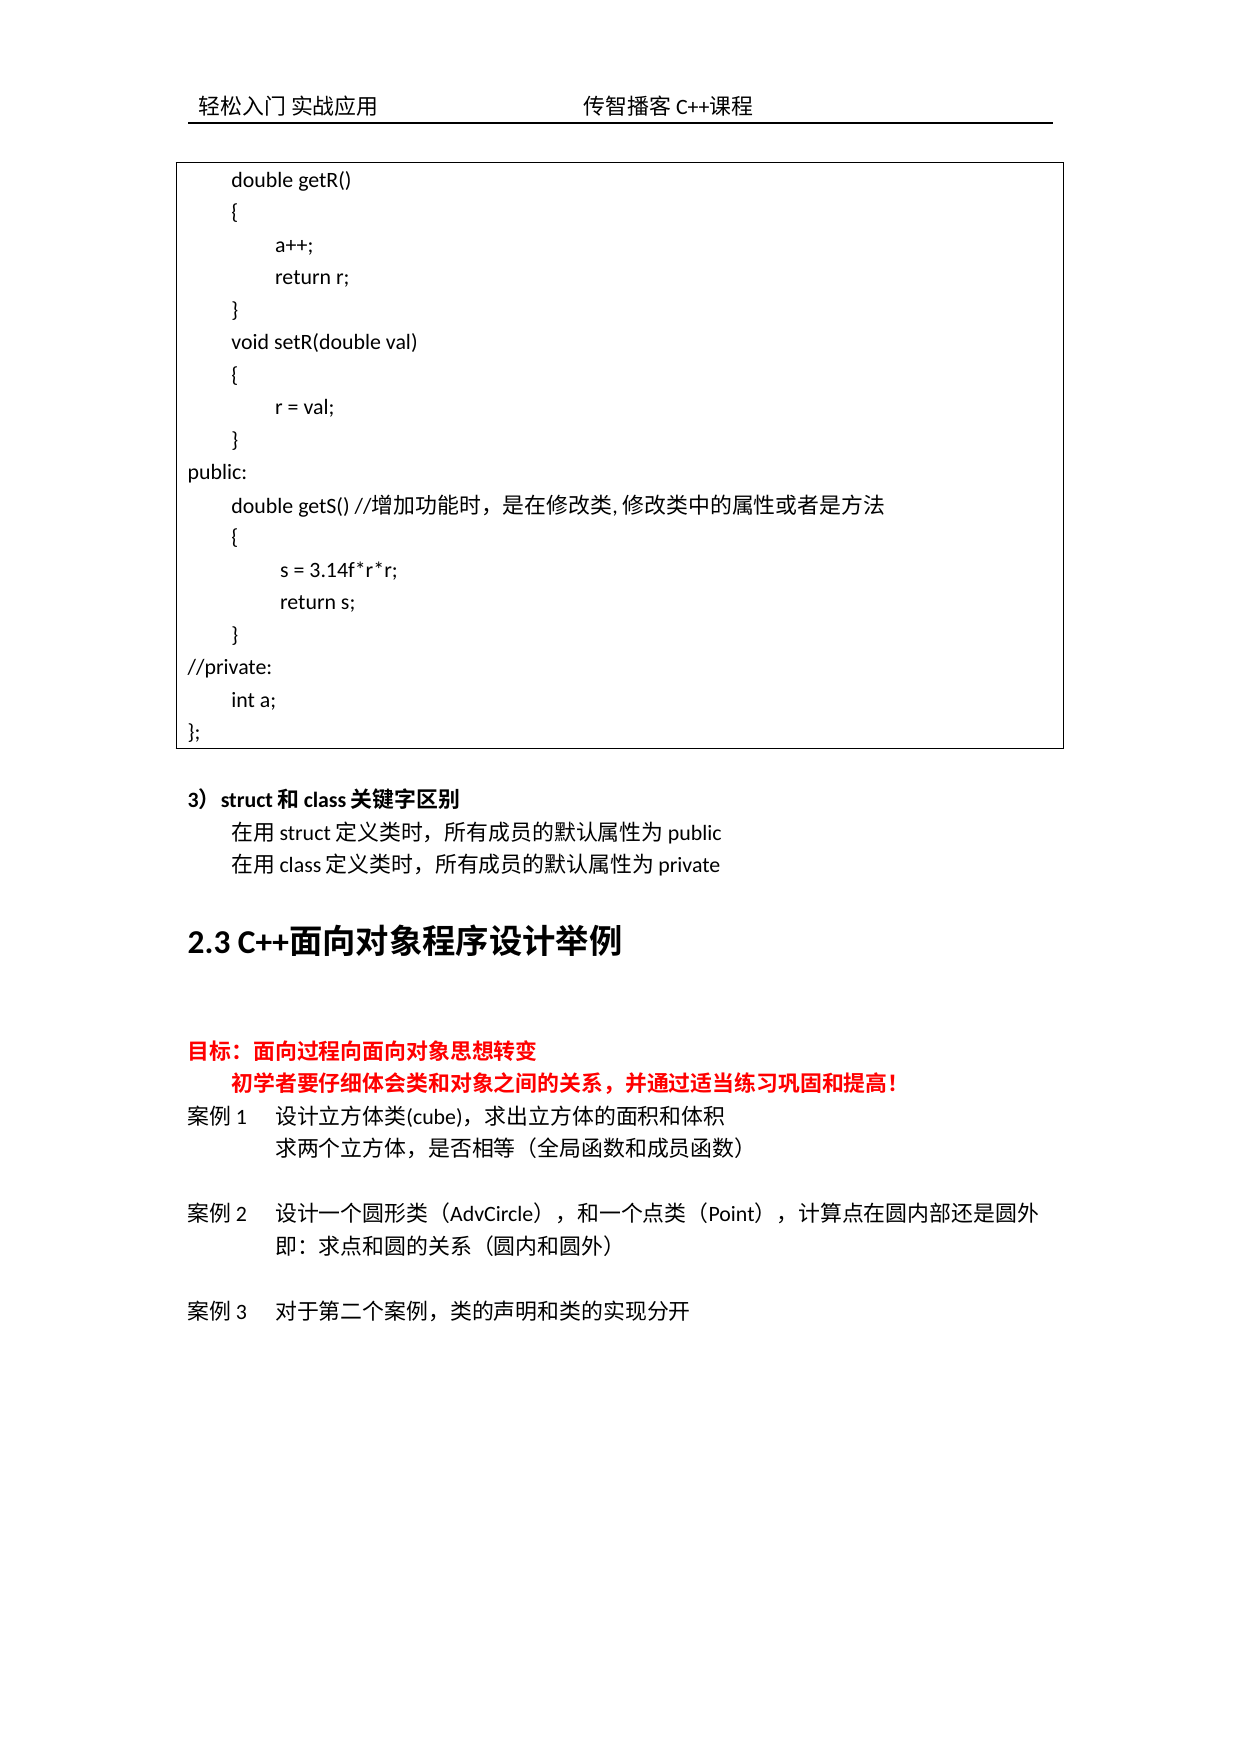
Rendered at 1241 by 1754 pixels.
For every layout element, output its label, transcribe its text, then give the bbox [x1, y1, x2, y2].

text 案例3 对于第二个案例，类的声明和类的实现分开 [187, 1293, 1053, 1326]
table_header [177, 163, 1063, 748]
text 求两个立方体，是否相等（全局函数和成员函数） [187, 1131, 1053, 1163]
text 在用class定义类时，所有成员的默认属性为private [187, 847, 1053, 879]
text 初学者要仔细体会类和对象之间的关系，并通过适当练习巩固和提高！ [187, 1066, 1053, 1098]
text 案例1 设计立方体类(cube)，求出立方体的面积和体积 [187, 1098, 1053, 1131]
text 在用struct定义类时，所有成员的默认属性为public [187, 814, 1053, 847]
text 3）struct和class关键字区别 [187, 782, 1053, 814]
text 目标：面向过程向面向对象思想转变 [187, 1033, 1053, 1066]
text 案例2 设计一个圆形类（AdvCircle），和一个点类（Point），计算点在圆内部还是圆外 [187, 1196, 1053, 1228]
subtitle 2.3 C++面向对象程序设计举例 [187, 906, 1053, 971]
text 即：求点和圆的关系（圆内和圆外） [187, 1228, 1053, 1261]
